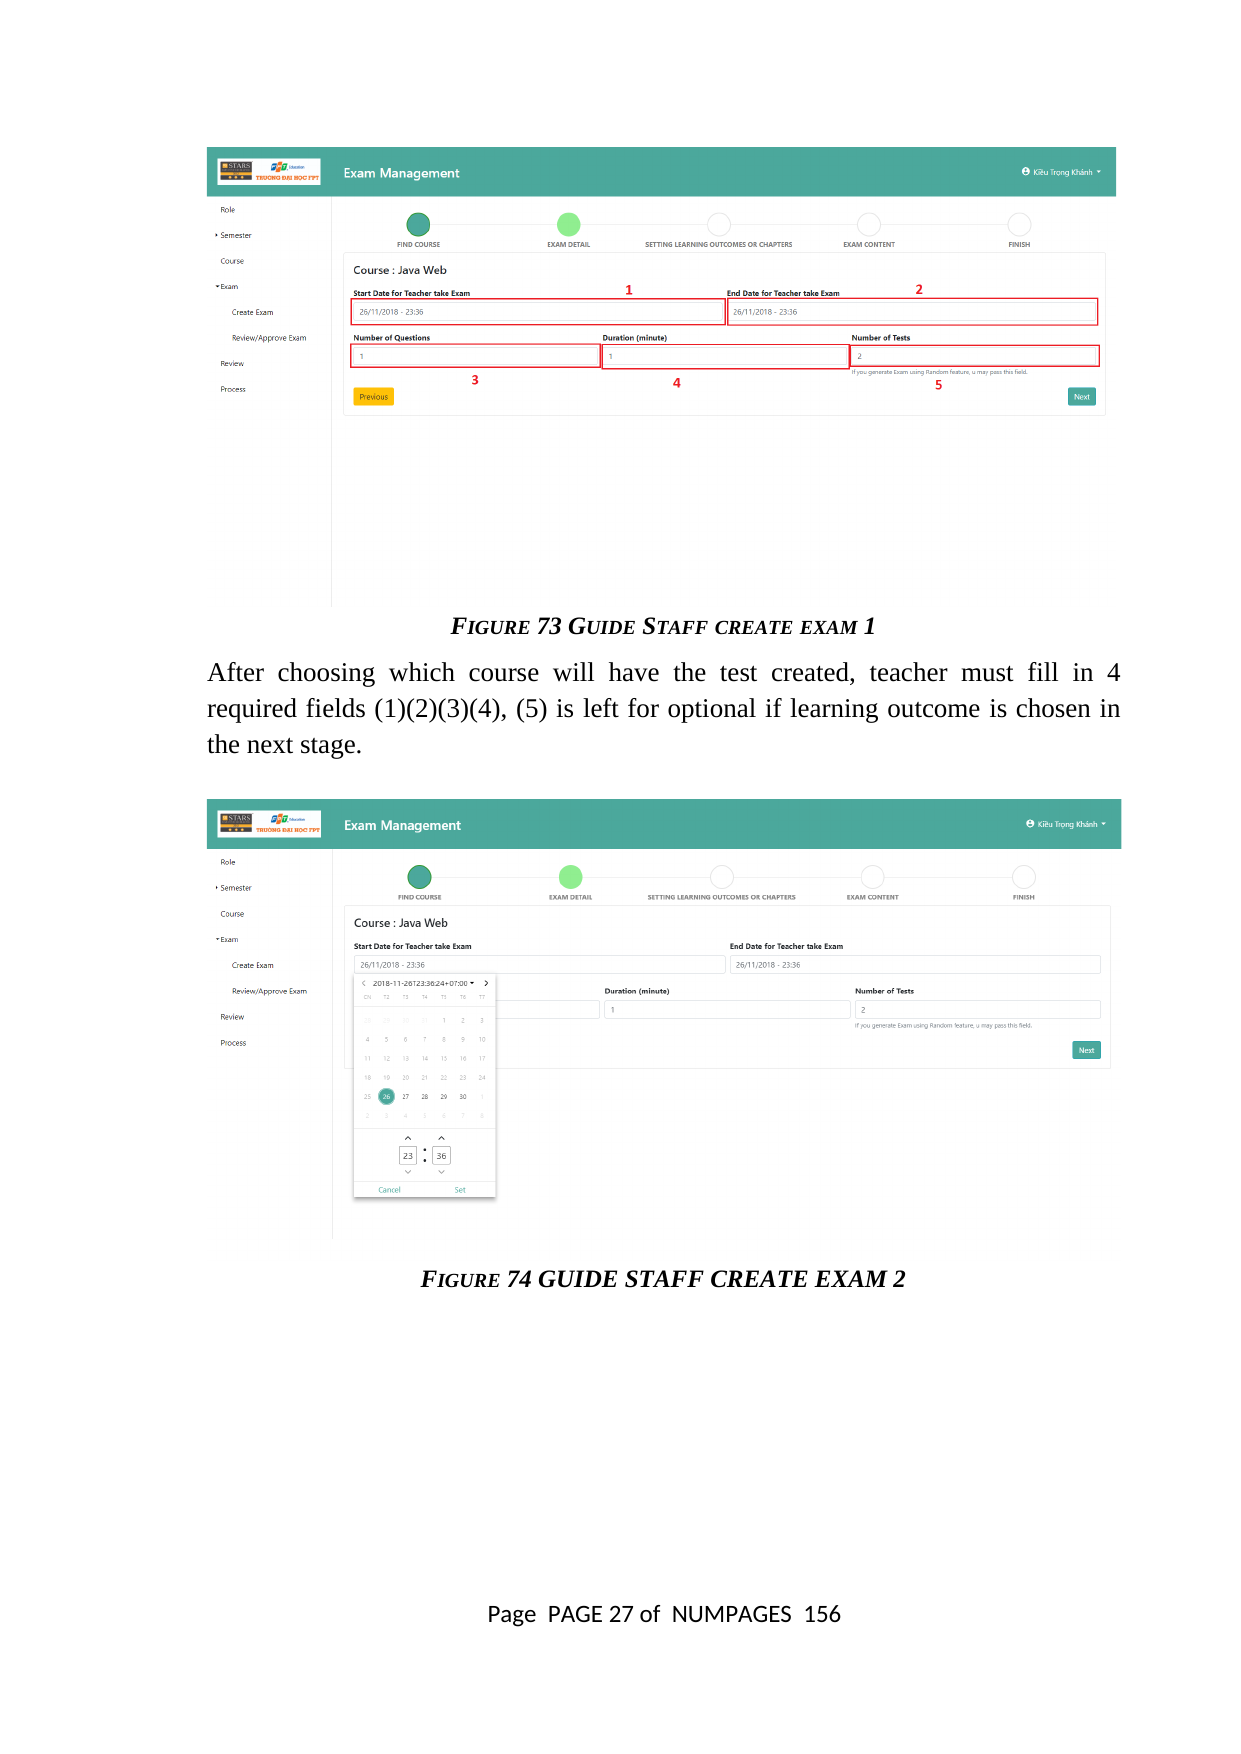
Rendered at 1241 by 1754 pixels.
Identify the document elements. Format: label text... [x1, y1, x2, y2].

picture [206, 147, 1117, 607]
picture [206, 799, 1122, 1261]
text After choosing which course will have the test created, teacher must fill in 4 required fields (1)(2)(3)(4), (5) is left for optional if learning outcome is chosen in the next stage. [207, 656, 1122, 759]
